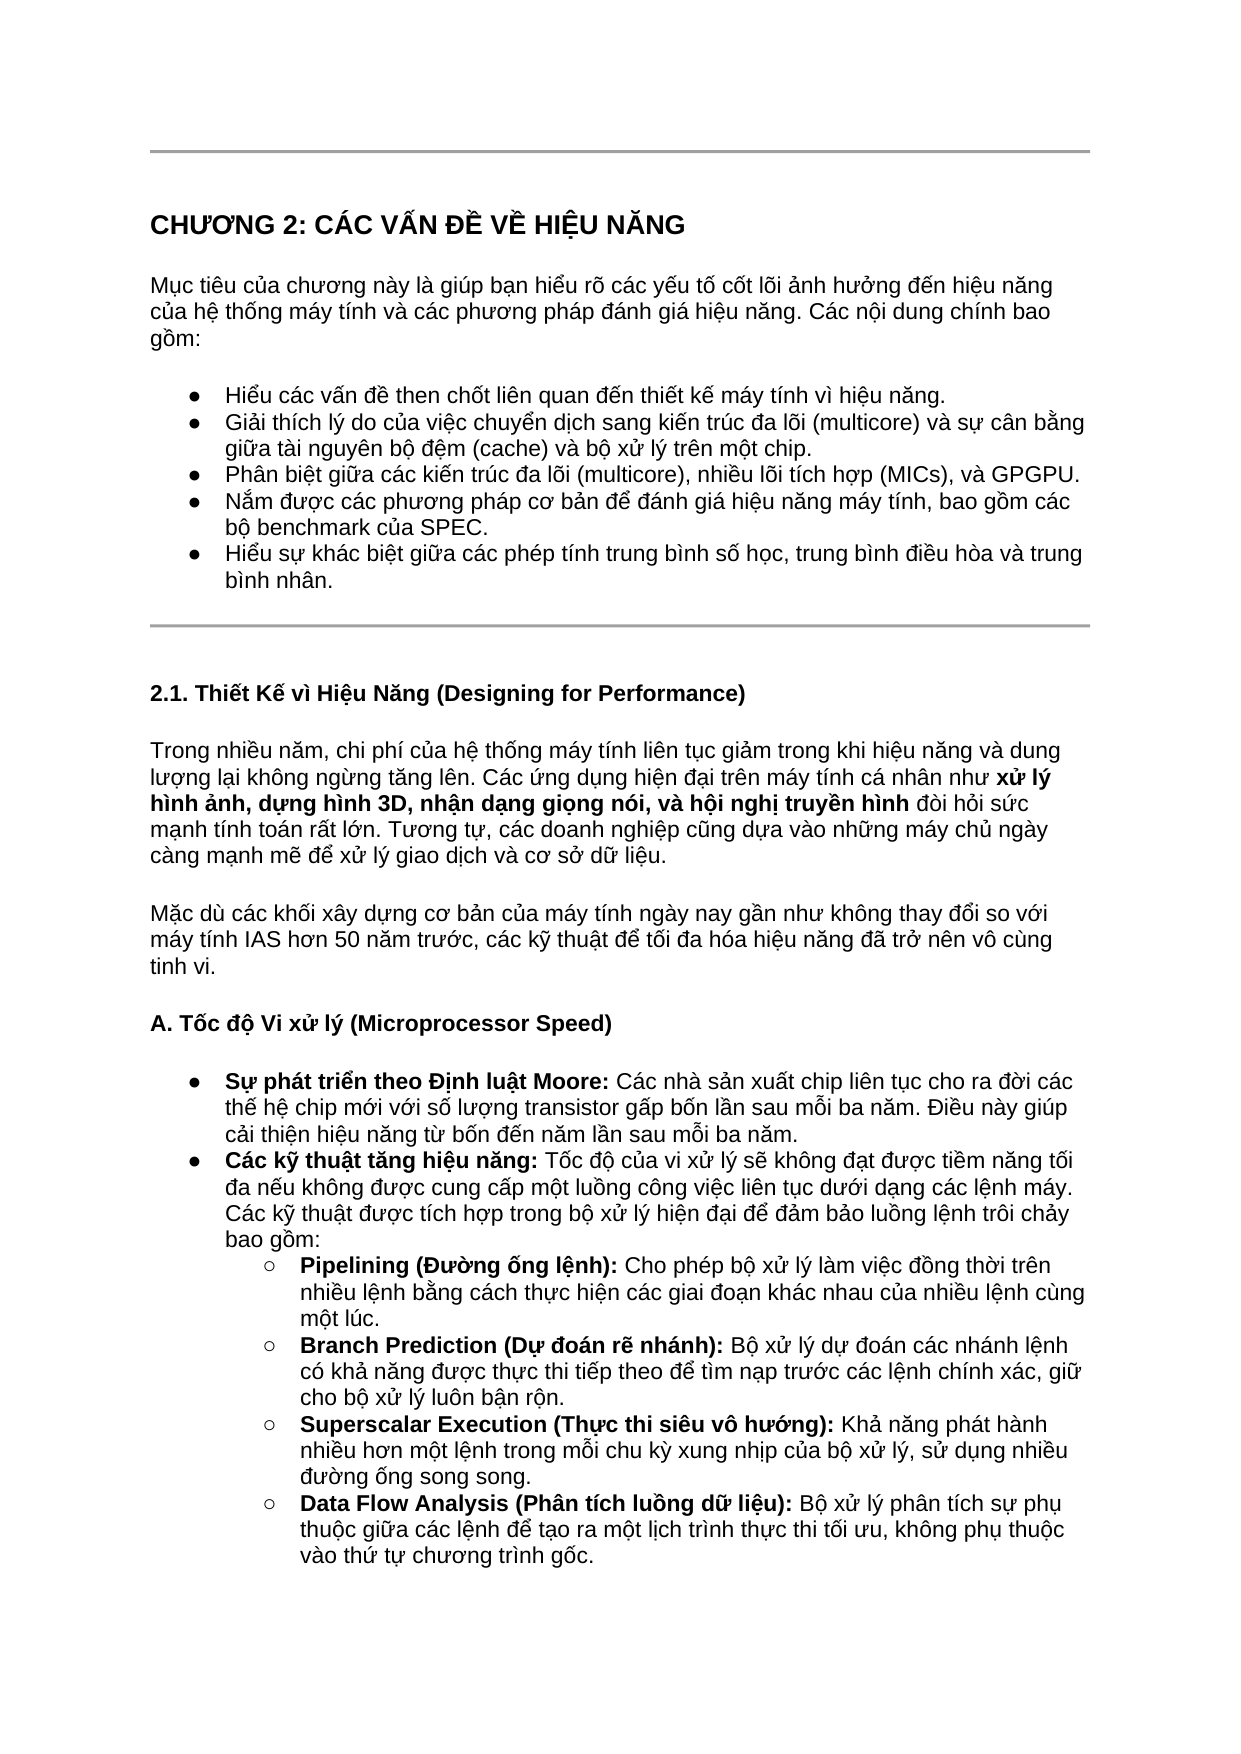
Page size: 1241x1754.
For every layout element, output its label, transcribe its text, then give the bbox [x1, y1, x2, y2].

list Giải thích lý do của việc chuyển dịch sang kiến trúc đa lõi (multicore) và sự cân bằng giữa tài nguyên bộ đệm (cache) và bộ xử lý trên một chip. [187, 408, 1090, 461]
list Sự phát triển theo Định luật Moore: Các nhà sản xuất chip liên tục cho ra đời các thế hệ chip mới với số lượng transistor gấp bốn lần sau mỗi ba năm. Điều này giúp cải thiện hiệu năng từ bốn đến năm lần sau mỗi ba năm. [187, 1068, 1090, 1147]
text Trong nhiều năm, chi phí của hệ thống máy tính liên tục giảm trong khi hiệu năng và dung lượng lại không ngừng tăng lên. Các ứng dụng hiện đại trên máy tính cá nhân như xử lý hình ảnh, dựng hình 3D, nhận dạng giọng nói, và hội nghị truyền hình đòi hỏi sức mạnh tính toán rất lớn. Tương tự, các doanh nghiệp cũng dựa vào những máy chủ ngày càng mạnh mẽ để xử lý giao dịch và cơ sở dữ liệu. [150, 737, 1090, 869]
text Mặc dù các khối xây dựng cơ bản của máy tính ngày nay gần như không thay đổi so với máy tính IAS hơn 50 năm trước, các kỹ thuật để tối đa hóa hiệu năng đã trở nên vô cùng tinh vi. [150, 900, 1090, 979]
subtitle CHƯƠNG 2: CÁC VẤN ĐỀ VỀ HIỆU NĂNG [150, 209, 1090, 241]
list Phân biệt giữa các kiến trúc đa lõi (multicore), nhiều lõi tích hợp (MICs), và GPGPU. [187, 461, 1090, 488]
subtitle 2.1. Thiết Kế vì Hiệu Năng (Designing for Performance) [150, 679, 1090, 706]
list Hiểu các vấn đề then chốt liên quan đến thiết kế máy tính vì hiệu năng. [187, 382, 1090, 408]
list Pipelining (Đường ống lệnh): Cho phép bộ xử lý làm việc đồng thời trên nhiều lệnh bằng cách thực hiện các giai đoạn khác nhau của nhiều lệnh cùng một lúc. [262, 1252, 1090, 1332]
list Branch Prediction (Dự đoán rẽ nhánh): Bộ xử lý dự đoán các nhánh lệnh có khả năng được thực thi tiếp theo để tìm nạp trước các lệnh chính xác, giữ cho bộ xử lý luôn bận rộn. [262, 1332, 1090, 1411]
list Các kỹ thuật tăng hiệu năng: Tốc độ của vi xử lý sẽ không đạt được tiềm năng tối đa nếu không được cung cấp một luồng công việc liên tục dưới dạng các lệnh máy. Các kỹ thuật được tích hợp trong bộ xử lý hiện đại để đảm bảo luồng lệnh trôi chảy bao gồm: [187, 1147, 1090, 1252]
list Hiểu sự khác biệt giữa các phép tính trung bình số học, trung bình điều hòa và trung bình nhân. [187, 540, 1090, 593]
list Data Flow Analysis (Phân tích luồng dữ liệu): Bộ xử lý phân tích sự phụ thuộc giữa các lệnh để tạo ra một lịch trình thực thi tối ưu, không phụ thuộc vào thứ tự chương trình gốc. [262, 1490, 1090, 1569]
list Superscalar Execution (Thực thi siêu vô hướng): Khả năng phát hành nhiều hơn một lệnh trong mỗi chu kỳ xung nhịp của bộ xử lý, sử dụng nhiều đường ống song song. [262, 1411, 1090, 1490]
text A. Tốc độ Vi xử lý (Microprocessor Speed) [150, 1010, 1090, 1037]
list Nắm được các phương pháp cơ bản để đánh giá hiệu năng máy tính, bao gồm các bộ benchmark của SPEC. [187, 488, 1090, 540]
text Mục tiêu của chương này là giúp bạn hiểu rõ các yếu tố cốt lõi ảnh hưởng đến hiệu năng của hệ thống máy tính và các phương pháp đánh giá hiệu năng. Các nội dung chính bao gồm: [150, 272, 1090, 351]
